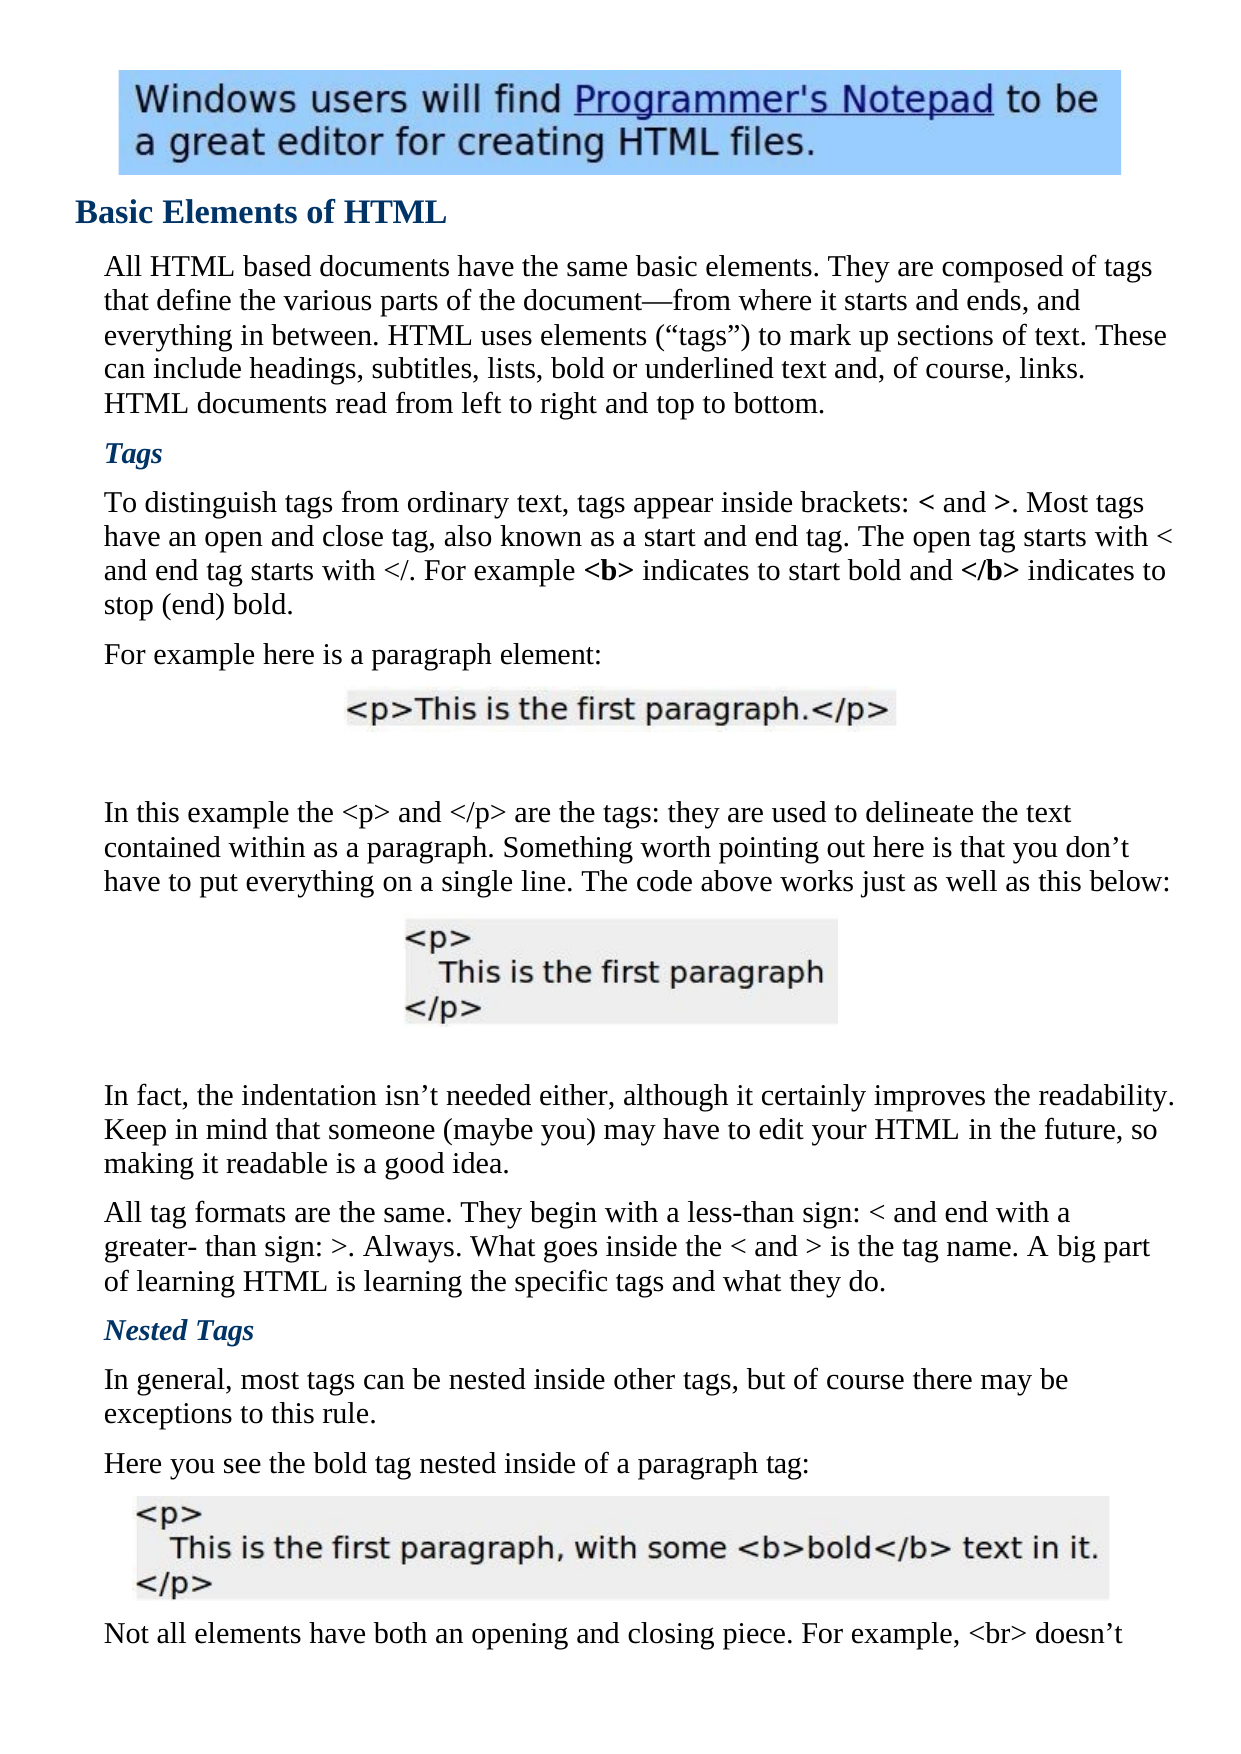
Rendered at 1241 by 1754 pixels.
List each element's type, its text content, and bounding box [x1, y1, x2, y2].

subtitle Nested Tags [103, 1312, 1178, 1347]
text To distinguish tags from ordinary text, tags appear inside brackets: < and >. Most tags have an open and close tag, also known as a start and end tag. The open tag starts with < and end tag starts with </. For example <b> indicates to start bold and </b> indicates to stop (end) bold. [103, 485, 1178, 621]
picture [132, 1496, 1110, 1601]
text In general, most tags can be nested inside other tags, but of course there may be exceptions to this rule. [103, 1362, 1178, 1430]
text For example here is a paragraph element: [103, 636, 1178, 671]
picture [403, 913, 839, 1027]
text All HTML based documents have the same basic elements. They are composed of tags that define the various parts of the document—from where it starts and ends, and everything in between. HTML uses elements (“tags”) to mark up sections of text. These can include headings, subtitles, lists, bold or underlined text and, of course, links. [103, 249, 1178, 385]
text In this example the <p> and </p> are the tags: they are used to delineate the text contained within as a paragraph. Something worth pointing out here is that you don’t have to put everything on a single line. The code above works just as well as this below: [103, 795, 1178, 897]
subtitle Tags [103, 435, 1178, 470]
text All tag formats are the same. They begin with a less-than sign: < and end with a greater- than sign: >. Always. What goes inside the < and > is the tag name. A big part of learning HTML is learning the specific tags and what they do. [103, 1195, 1164, 1297]
text In fact, the indentation isn’t needed either, although it certainly improves the readability. Keep in mind that someone (maybe you) may have to edit your HTML in the future, so making it readable is a good idea. [103, 1078, 1178, 1180]
picture [118, 70, 1122, 175]
subtitle Basic Elements of HTML [75, 191, 1178, 231]
text Here you see the bold tag nested inside of a paragraph tag: [103, 1445, 1178, 1480]
text HTML documents read from left to right and top to bottom. [103, 386, 1178, 420]
picture [343, 686, 897, 732]
